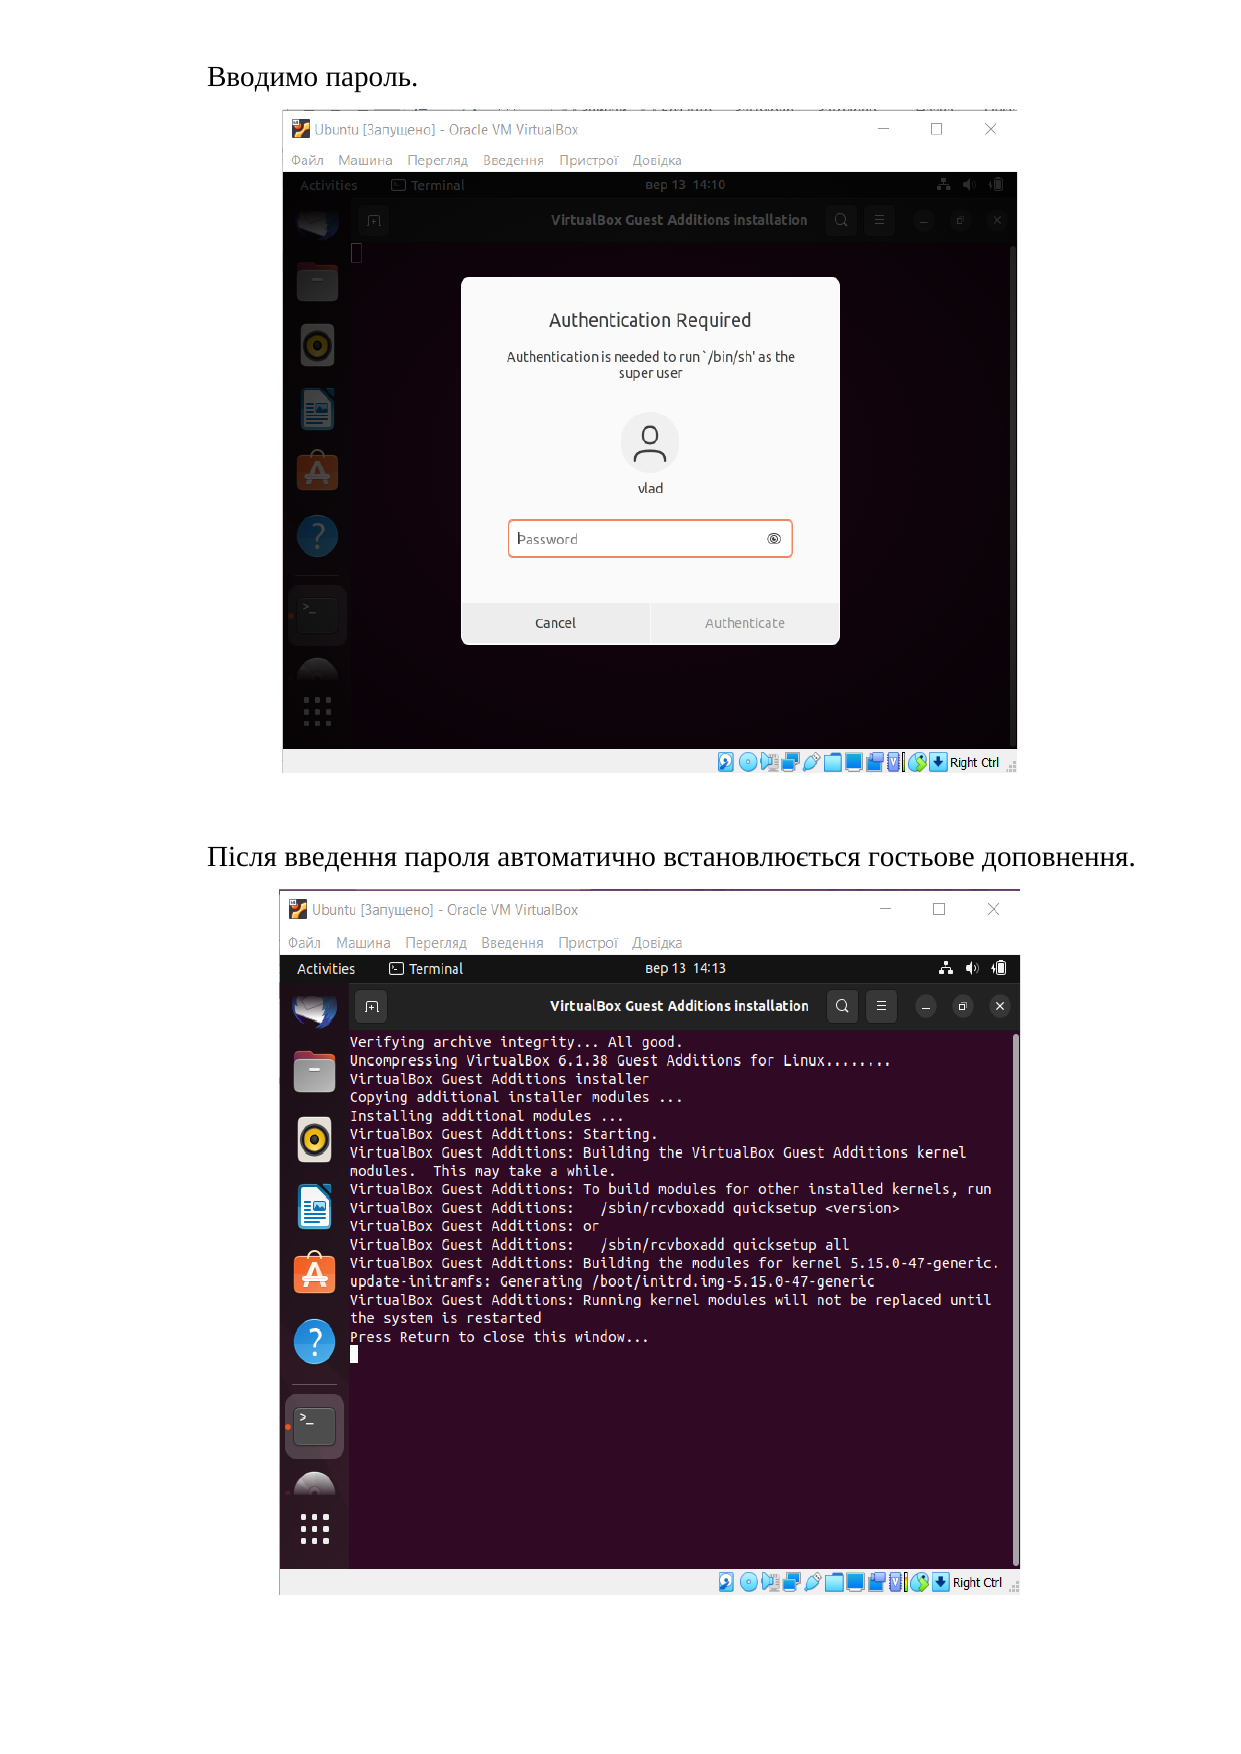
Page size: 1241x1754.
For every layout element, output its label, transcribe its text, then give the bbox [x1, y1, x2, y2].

picture [279, 889, 1021, 1595]
text Після введення пароля автоматично встановлюється гостьове доповнення. [118, 839, 1181, 873]
text Вводимо пароль. [118, 59, 1181, 93]
picture [282, 109, 1018, 773]
